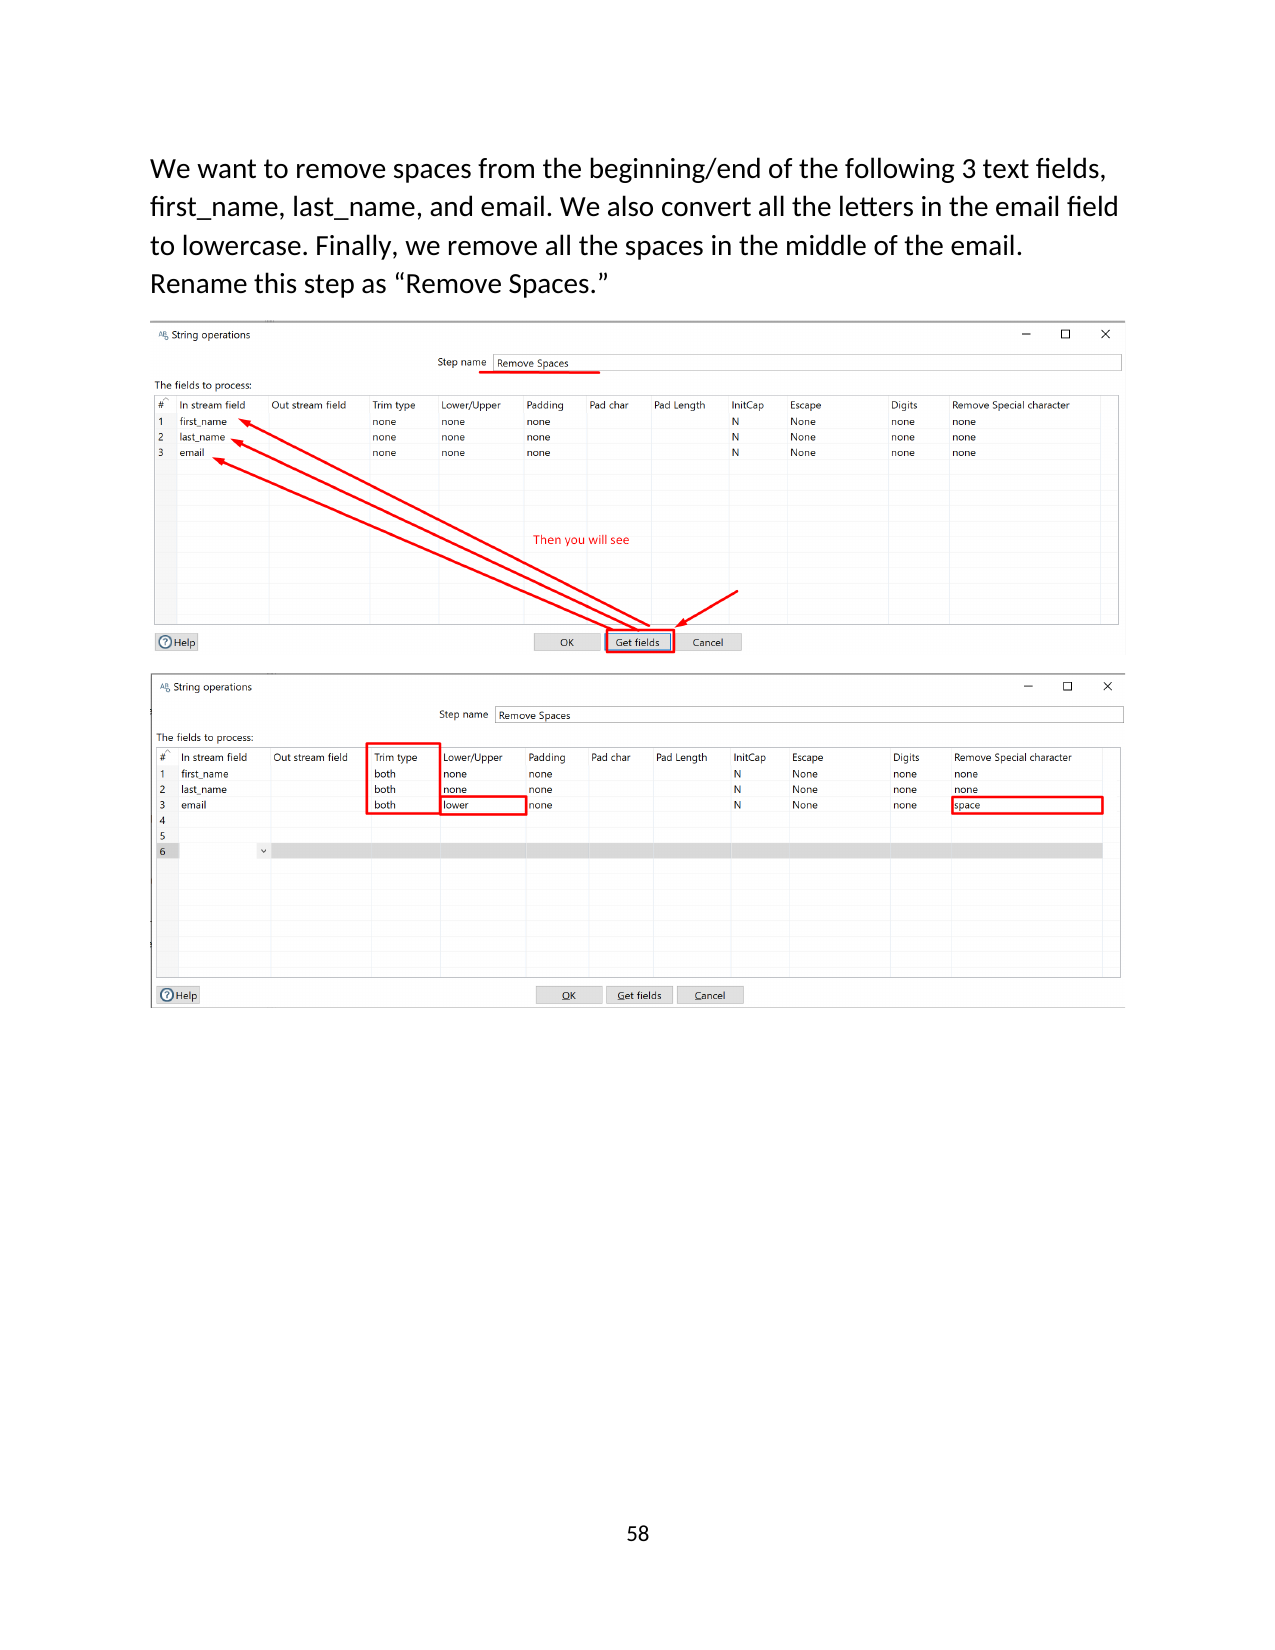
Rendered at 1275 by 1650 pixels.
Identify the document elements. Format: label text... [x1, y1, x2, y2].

picture [150, 320, 1125, 655]
text We want to remove spaces from the beginning/end of the following 3 text fields, first_name, last_name, and email. We also convert all the letters in the email field to lowercase. Finally, we remove all the spaces in the middle of the email. Rename this step as “Remove Spaces.” [150, 150, 1125, 301]
picture [150, 673, 1125, 1008]
